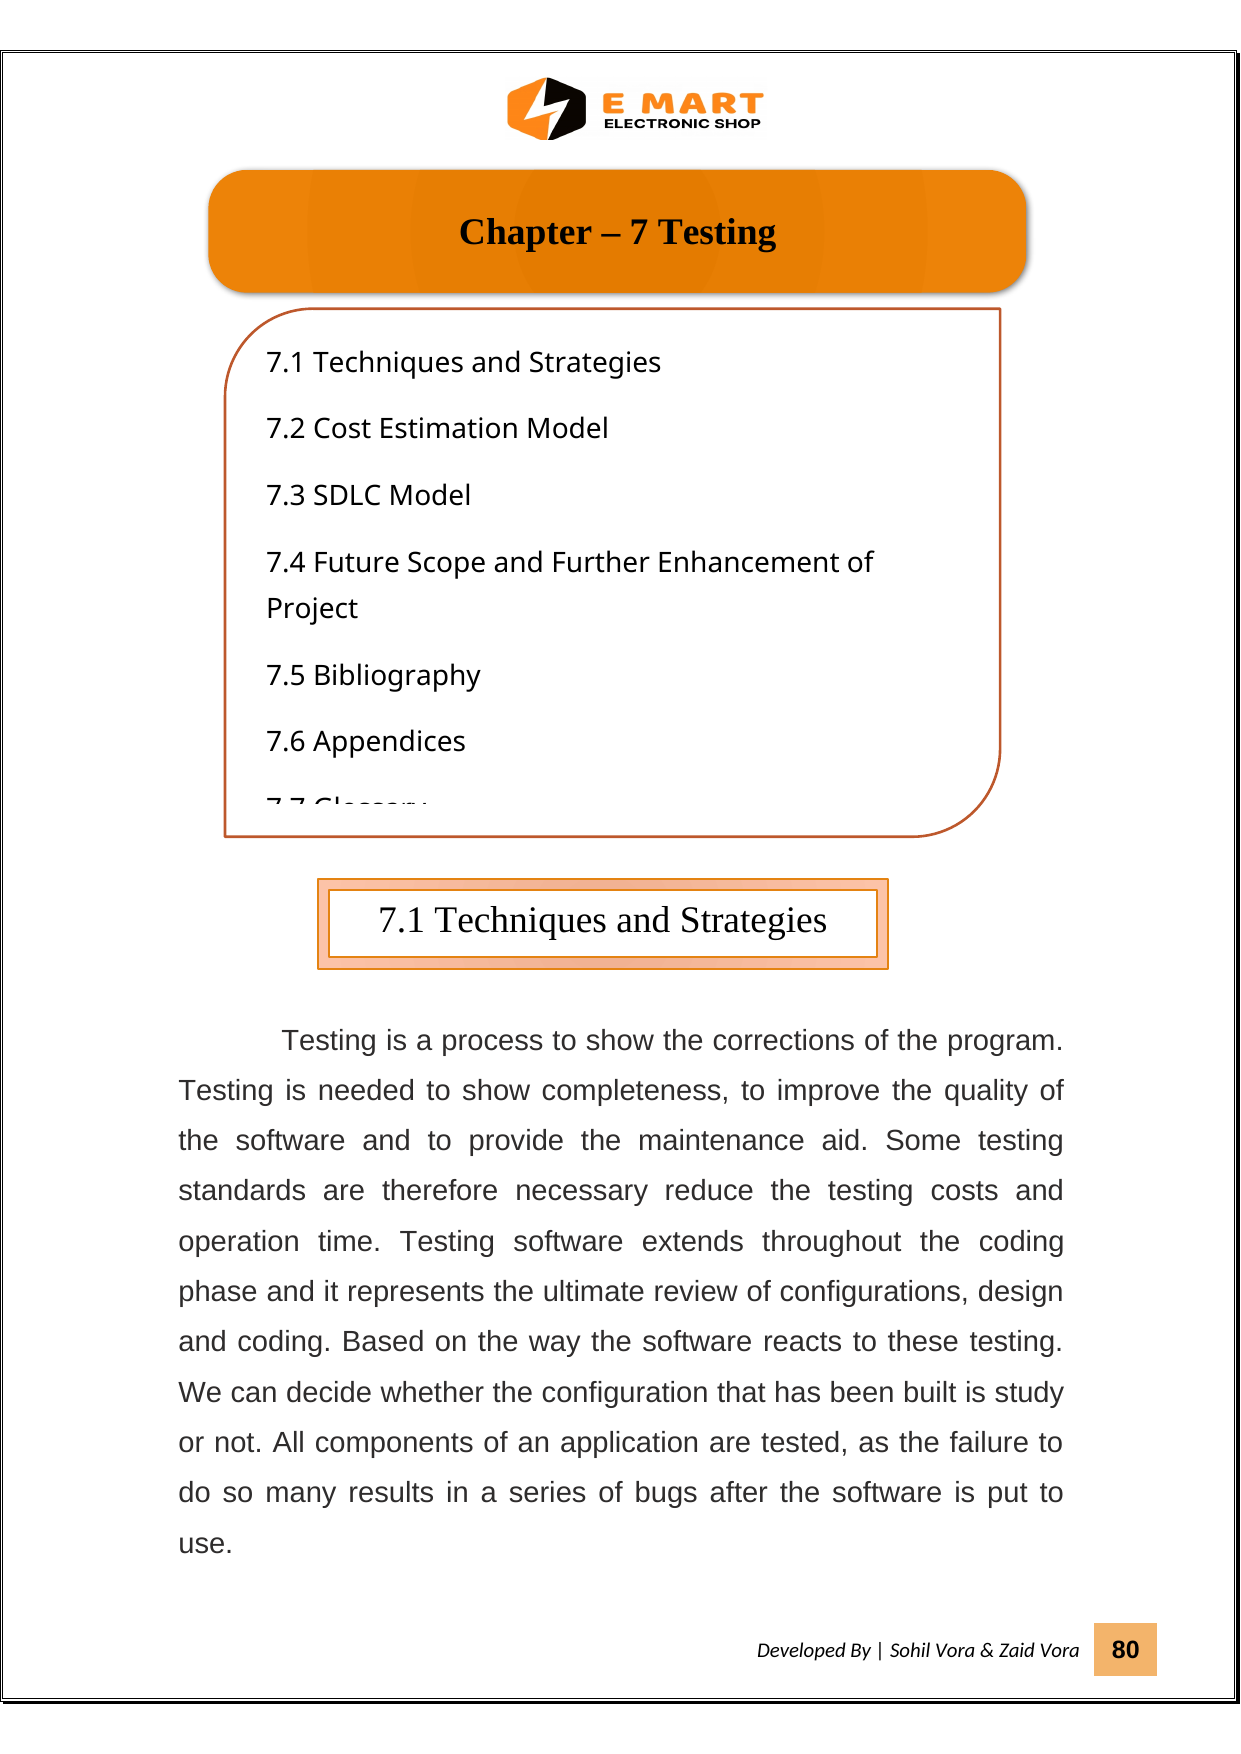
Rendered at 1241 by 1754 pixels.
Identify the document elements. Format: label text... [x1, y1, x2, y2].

picture [504, 76, 767, 139]
text Testing is a process to show the corrections of the program. Testing is needed to show completeness, to improve the quality of the software and to provide the maintenance aid. Some testing standards are therefore necessary reduce the testing costs and operation time. Testing software extends throughout the coding phase and it represents the ultimate review of configurations, design and coding. Based on the way the software reacts to these testing. We can decide whether the configuration that has been built is study or not. All components of an application are tested, as the failure to do so many results in a series of bugs after the software is put to use. [178, 1022, 1066, 1559]
